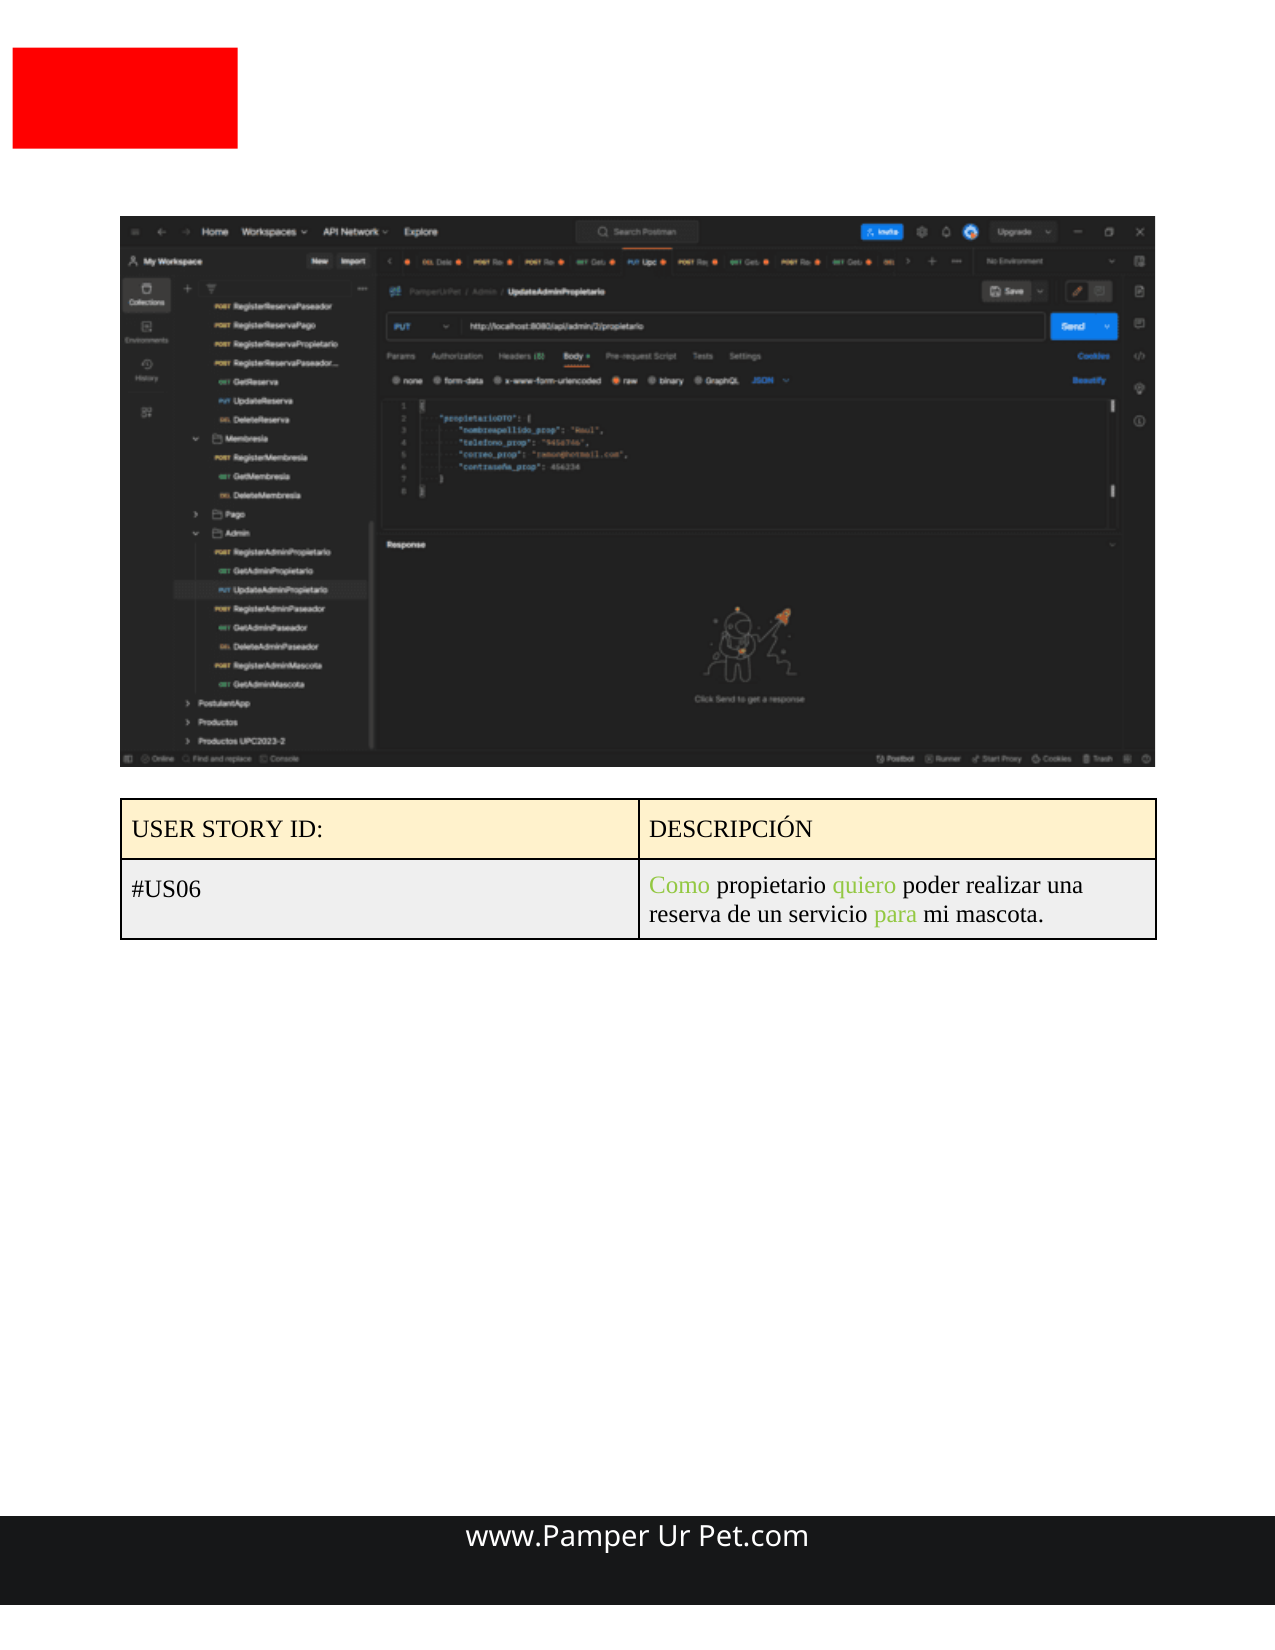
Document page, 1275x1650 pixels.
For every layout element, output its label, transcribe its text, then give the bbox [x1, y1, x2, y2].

table_header USER STORY ID: [122, 800, 638, 858]
picture [120, 216, 1155, 767]
table_cell #US06 [122, 860, 638, 938]
table_header DESCRIPCIÓN [640, 800, 1155, 858]
table_cell Como propietario quiero poder realizar una reserva de un servicio para mi mascota. [640, 860, 1155, 938]
